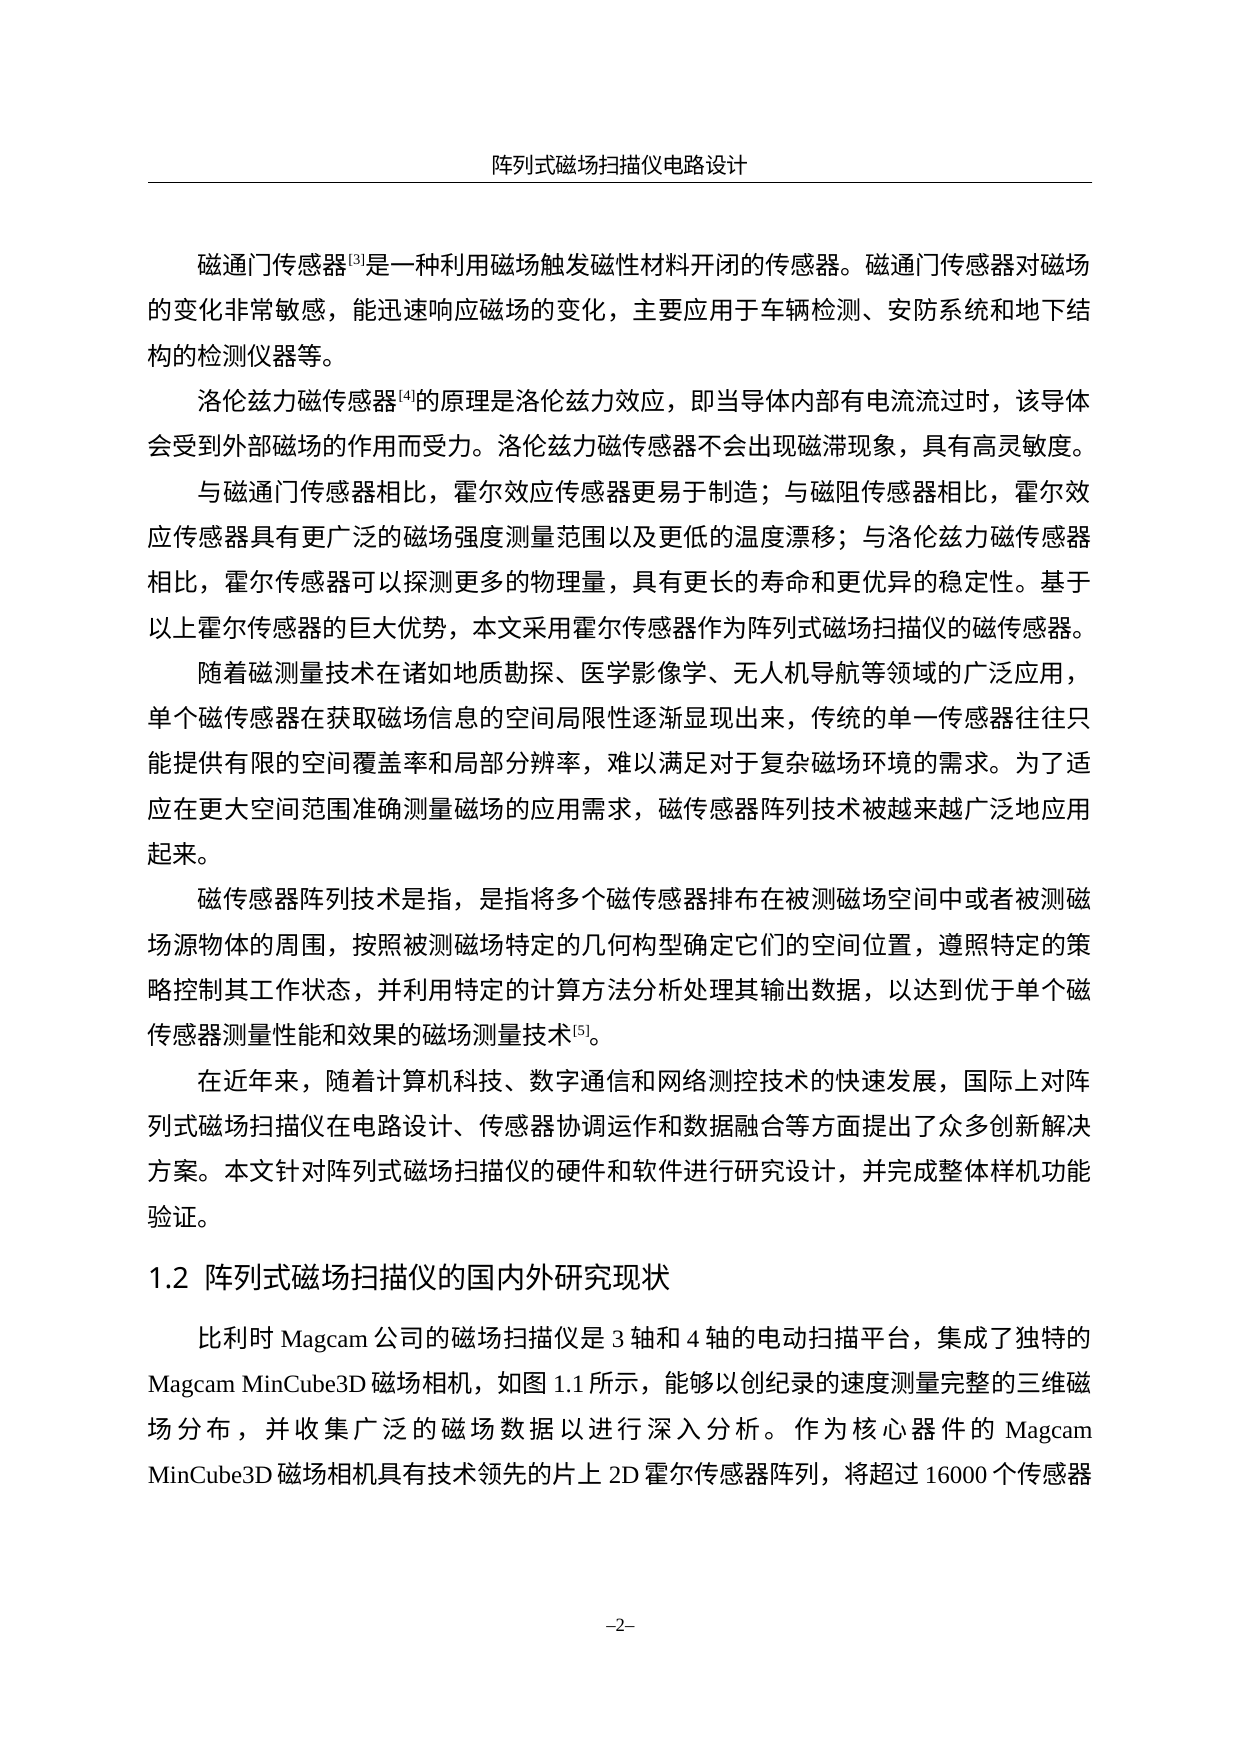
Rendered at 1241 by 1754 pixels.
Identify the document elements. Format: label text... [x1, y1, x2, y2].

text 洛伦兹力磁传感器[4]的原理是洛伦兹力效应，即当导体内部有电流流过时，该导体会受到外部磁场的作用而受力。洛伦兹力磁传感器不会出现磁滞现象，具有高灵敏度。 [148, 381, 1092, 463]
text 磁通门传感器[3]是一种利用磁场触发磁性材料开闭的传感器。磁通门传感器对磁场的变化非常敏感，能迅速响应磁场的变化，主要应用于车辆检测、安防系统和地下结构的检测仪器等。 [148, 246, 1092, 372]
text 与磁通门传感器相比，霍尔效应传感器更易于制造；与磁阻传感器相比，霍尔效应传感器具有更广泛的磁场强度测量范围以及更低的温度漂移；与洛伦兹力磁传感器相比，霍尔传感器可以探测更多的物理量，具有更长的寿命和更优异的稳定性。基于以上霍尔传感器的巨大优势，本文采用霍尔传感器作为阵列式磁场扫描仪的磁传感器。 [148, 472, 1092, 644]
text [148, 1318, 1092, 1491]
subtitle 1.2 阵列式磁场扫描仪的国内外研究现状 [148, 1255, 1092, 1297]
text 随着磁测量技术在诸如地质勘探、医学影像学、无人机导航等领域的广泛应用，单个磁传感器在获取磁场信息的空间局限性逐渐显现出来，传统的单一传感器往往只能提供有限的空间覆盖率和局部分辨率，难以满足对于复杂磁场环境的需求。为了适应在更大空间范围准确测量磁场的应用需求，磁传感器阵列技术被越来越广泛地应用起来。 [148, 653, 1092, 871]
text 磁传感器阵列技术是指，是指将多个磁传感器排布在被测磁场空间中或者被测磁场源物体的周围，按照被测磁场特定的几何构型确定它们的空间位置，遵照特定的策略控制其工作状态，并利用特定的计算方法分析处理其输出数据，以达到优于单个磁传感器测量性能和效果的磁场测量技术[5]。 [148, 880, 1092, 1052]
text 在近年来，随着计算机科技、数字通信和网络测控技术的快速发展，国际上对阵列式磁场扫描仪在电路设计、传感器协调运作和数据融合等方面提出了众多创新解决方案。本文针对阵列式磁场扫描仪的硬件和软件进行研究设计，并完成整体样机功能验证。 [148, 1061, 1092, 1233]
